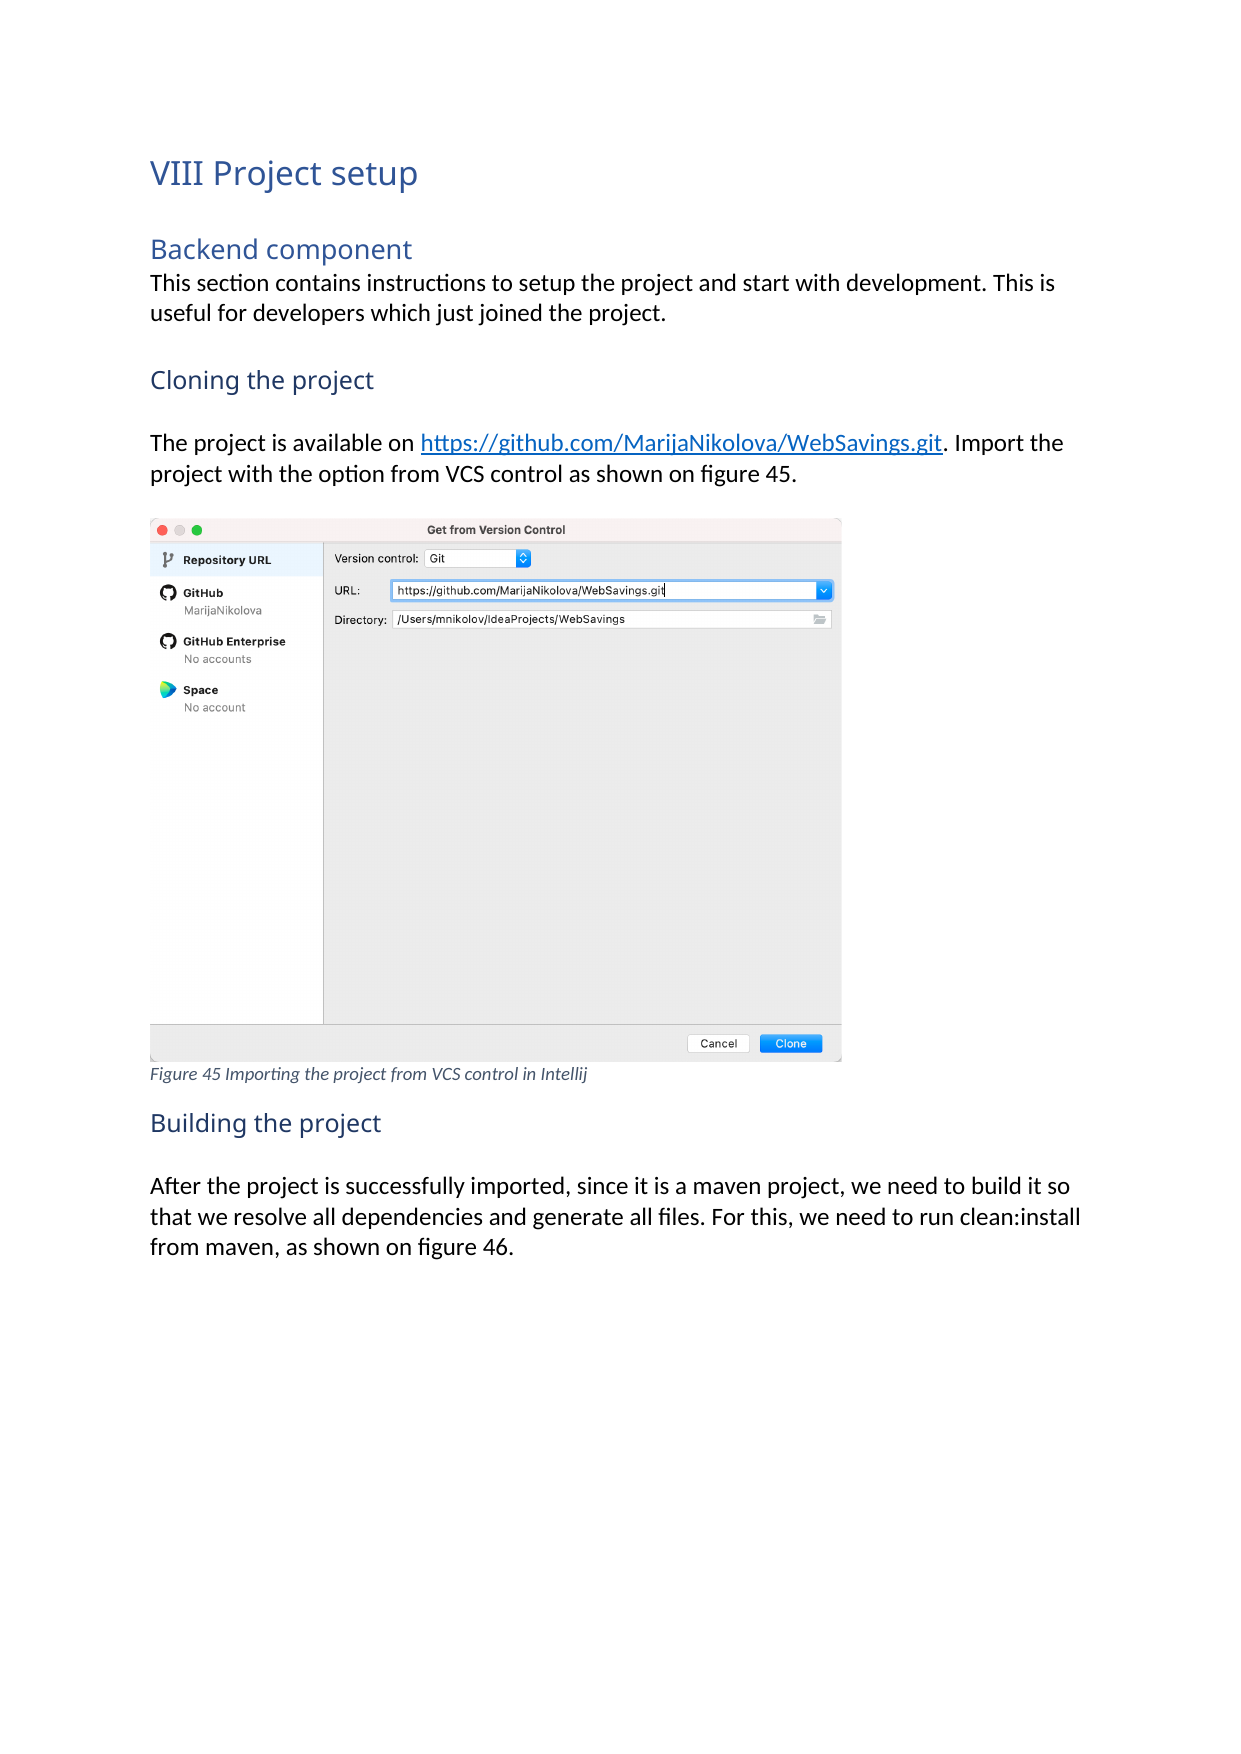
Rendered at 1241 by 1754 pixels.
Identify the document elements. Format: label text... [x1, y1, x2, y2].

subtitle Building the project [150, 1106, 1090, 1139]
subtitle VIII Project setup [150, 150, 1090, 195]
picture [150, 518, 842, 1062]
text After the project is successfully imported, since it is a maven project, we need to build it so that we resolve all dependencies and generate all files. For this, we need to run clean:install from maven, as shown on figure 46. [150, 1170, 1090, 1262]
text Figure 45 Importing the project from VCS control in Intellij [150, 1062, 1090, 1085]
text The project is available on https://github.com/MarijaNikolova/WebSavings.git. Import the project with the option from VCS control as shown on figure 45. [150, 427, 1090, 488]
text This section contains instructions to setup the project and start with development. This is useful for developers which just joined the project. [150, 267, 1090, 328]
subtitle Cloning the project [150, 363, 1090, 397]
subtitle Backend component [150, 230, 1090, 267]
